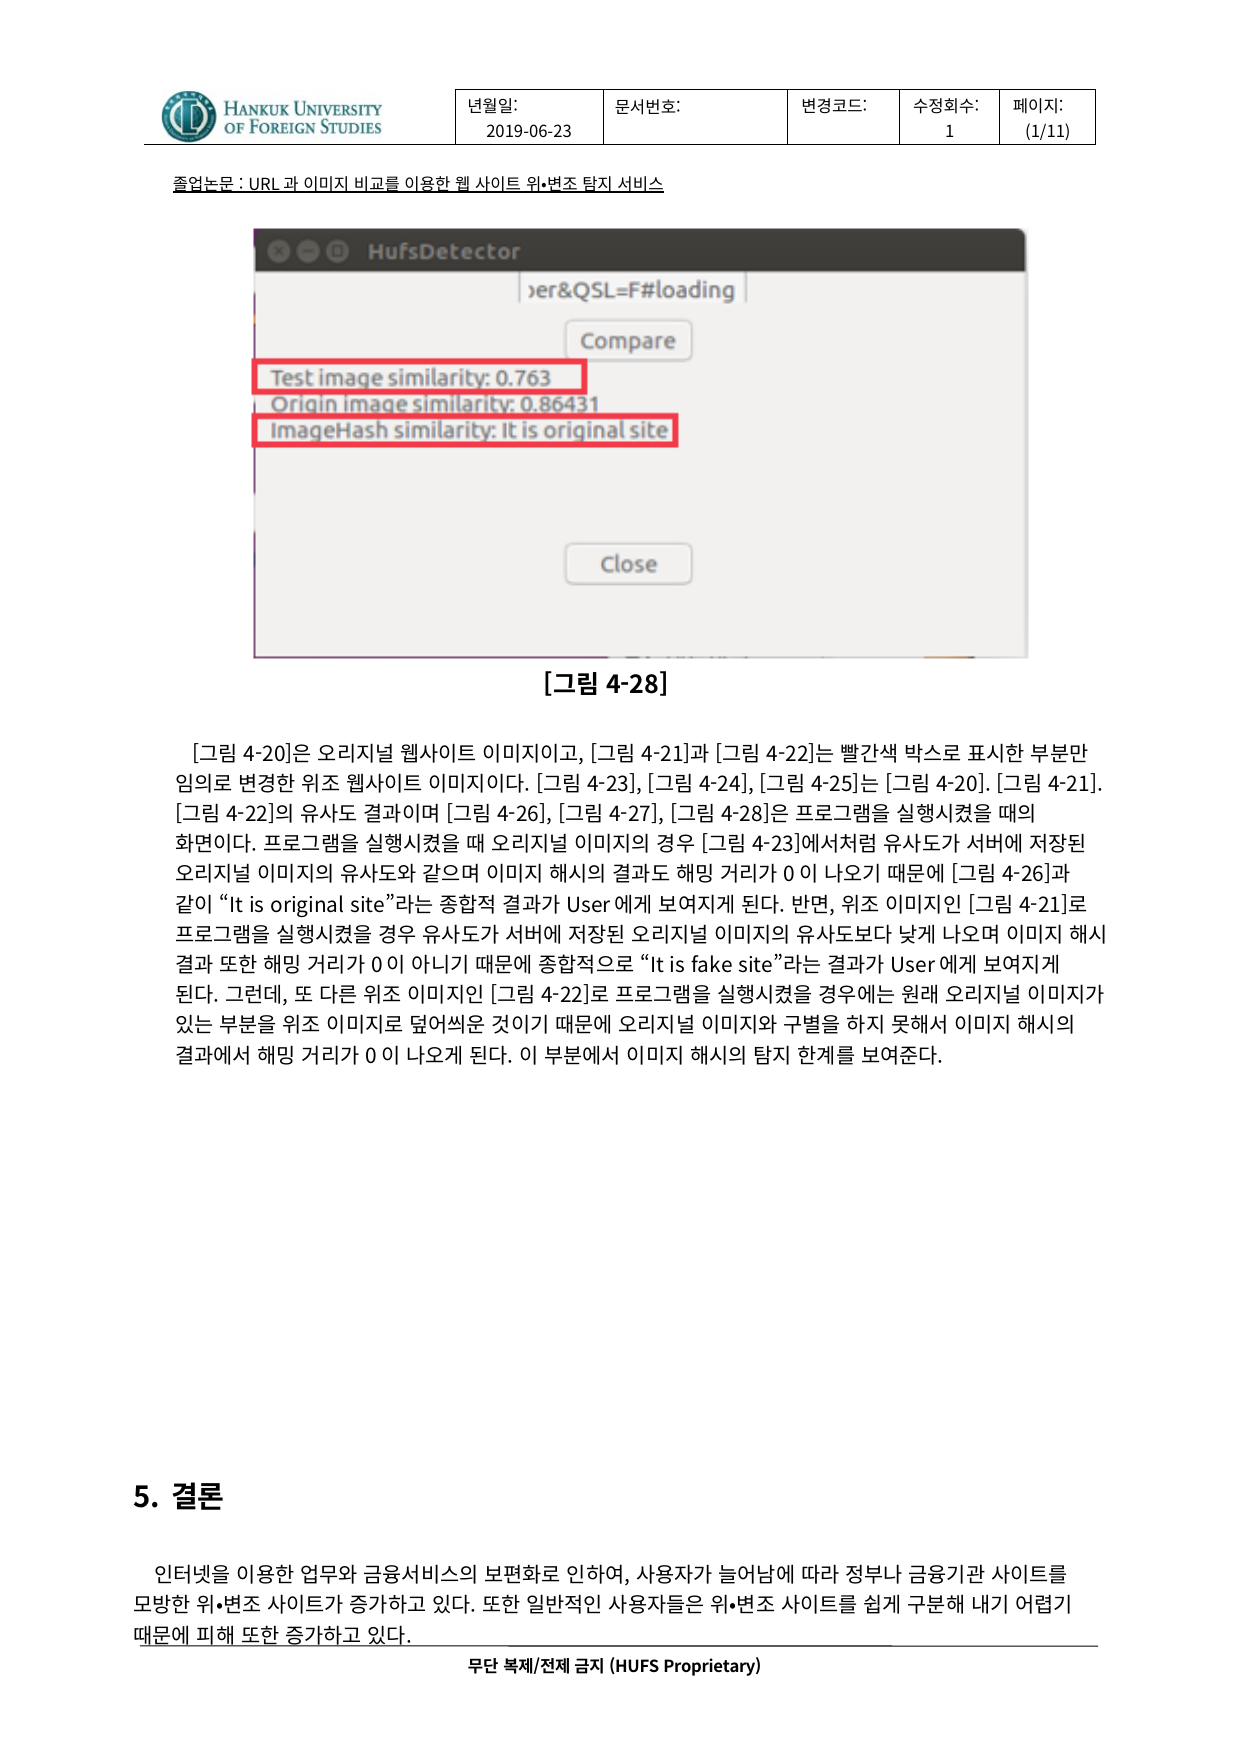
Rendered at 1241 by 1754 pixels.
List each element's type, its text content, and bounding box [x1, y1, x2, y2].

list 결론 [133, 1474, 792, 1516]
text 인터넷을 이용한 업무와 금융서비스의 보편화로 인하여, 사용자가 늘어남에 따라 정부나 금융기관 사이트를 모방한 위•변조 사이트가 증가하고 있다. 또한 일반적인 사용자들은 위•변조 사이트를 쉽게 구분해 내기 어렵기 때문에 피해 또한 증가하고 있다. [133, 1558, 1109, 1649]
text [그림 4-28] [192, 664, 792, 701]
text [그림 4-20]은 오리지널 웹사이트 이미지이고, [그림 4-21]과 [그림 4-22]는 빨간색 박스로 표시한 부분만 임의로 변경한 위조 웹사이트 이미지이다. [그림 4-23], [그림 4-24], [그림 4-25]는 [그림 4-20]. [그림 4-21]. [그림 4-22]의 유사도 결과이며 [그림 4-26], [그림 4-27], [그림 4-28]은 프로그램을 실행시켰을 때의 화면이다. 프로그램을 실행시켰을 때 오리지널 이미지의 경우 [그림 4-23]에서처럼 유사도가 서버에 저장된 오리지널 이미지의 유사도와 같으며 이미지 해시의 결과도 해밍 거리가 0이 나오기 때문에 [그림 4-26]과 같이 “It is original site”라는 종합적 결과가 User에게 보여지게 된다. 반면, 위조 이미지인 [그림 4-21]로 프로그램을 실행시켰을 경우 유사도가 서버에 저장된 오리지널 이미지의 유사도보다 낮게 나오며 이미지 해시 결과 또한 해밍 거리가 0이 아니기 때문에 종합적으로 “It is fake site”라는 결과가 User에게 보여지게 된다. 그런데, 또 다른 위조 이미지인 [그림 4-22]로 프로그램을 실행시켰을 경우에는 원래 오리지널 이미지가 있는 부분을 위조 이미지로 덮어씌운 것이기 때문에 오리지널 이미지와 구별을 하지 못해서 이미지 해시의 결과에서 해밍 거리가 0이 나오게 된다. 이 부분에서 이미지 해시의 탐지 한계를 보여준다. [175, 737, 1109, 1069]
picture [250, 225, 1033, 665]
picture [161, 89, 383, 143]
